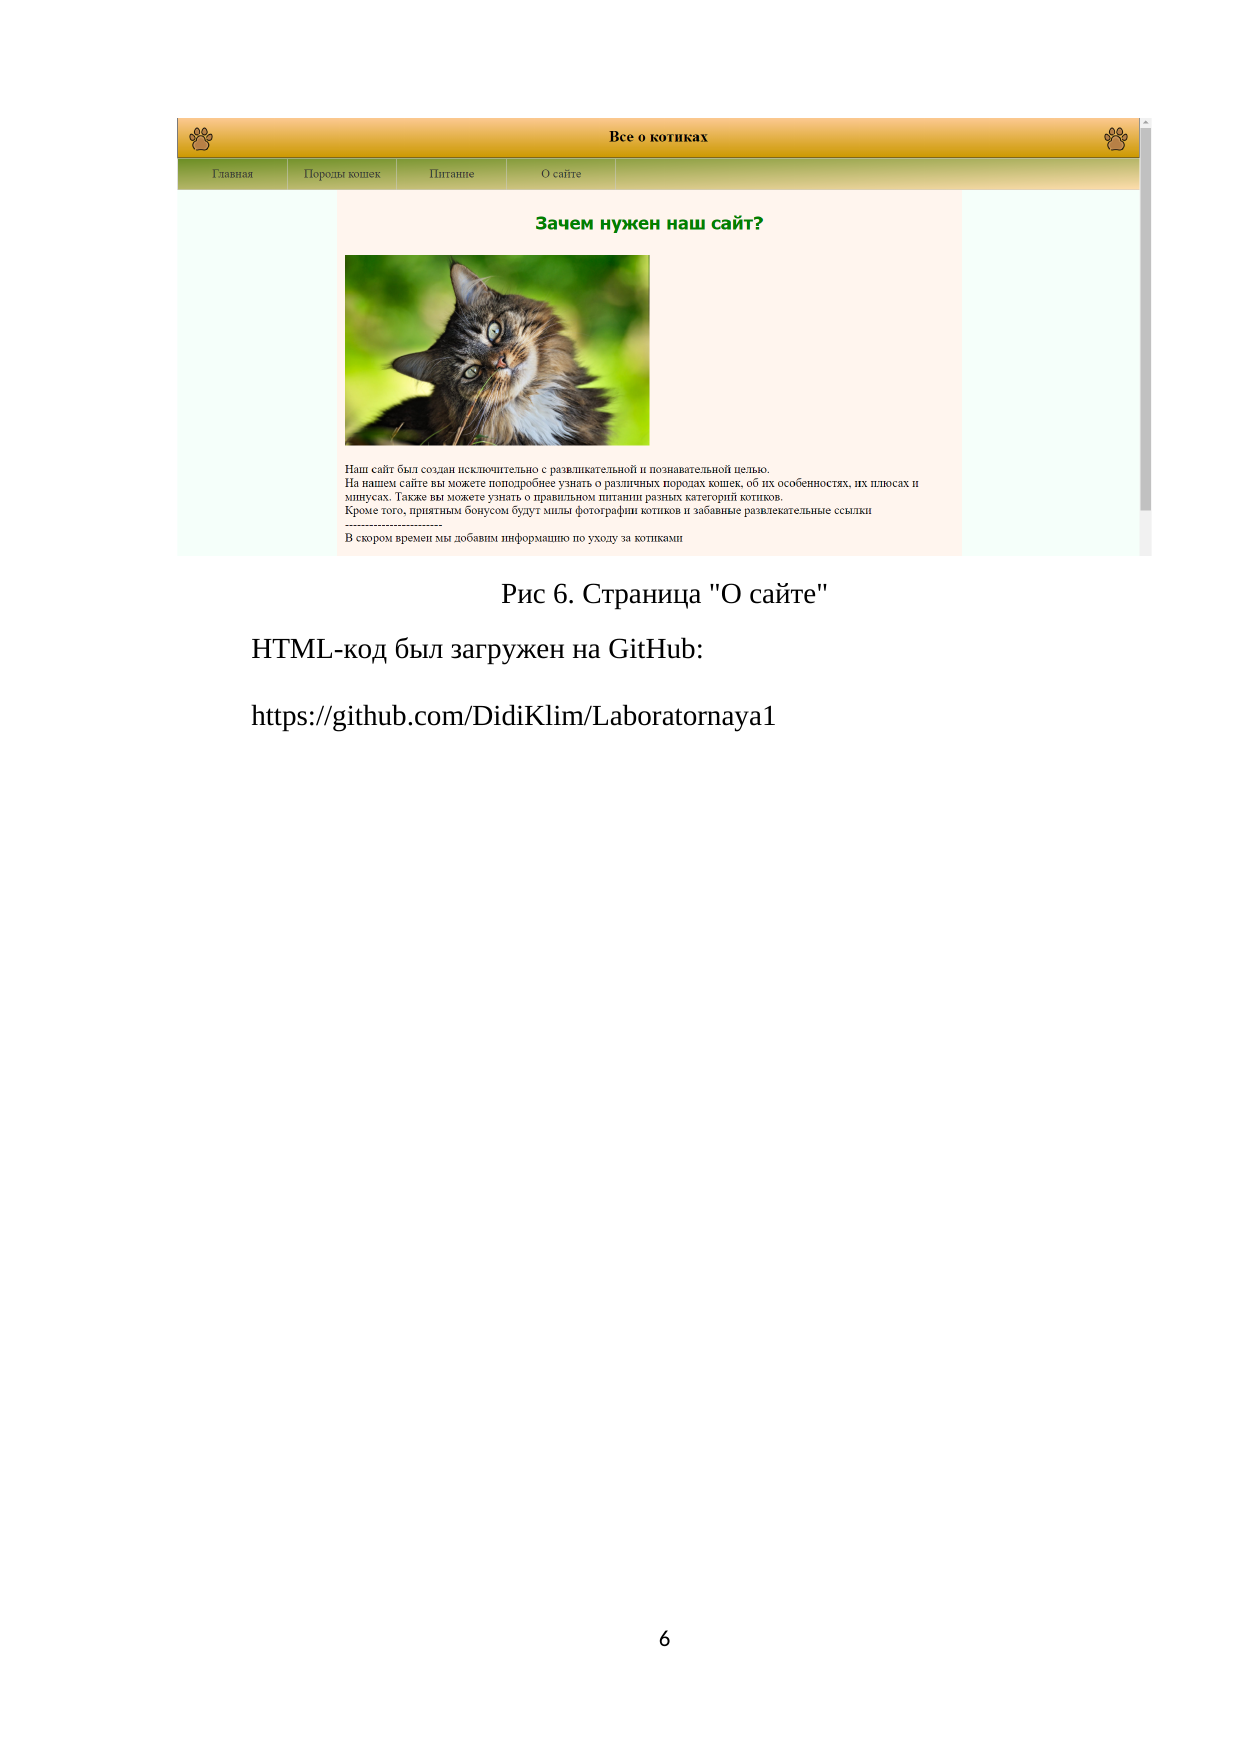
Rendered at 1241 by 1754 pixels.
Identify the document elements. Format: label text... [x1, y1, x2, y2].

picture [177, 118, 1152, 556]
text HTML-код был загружен на GitHub: [177, 631, 1152, 664]
text https://github.com/DidiKlim/Laboratornaya1 [177, 698, 1152, 731]
text Рис 6. Страница "О сайте" [177, 576, 1152, 610]
